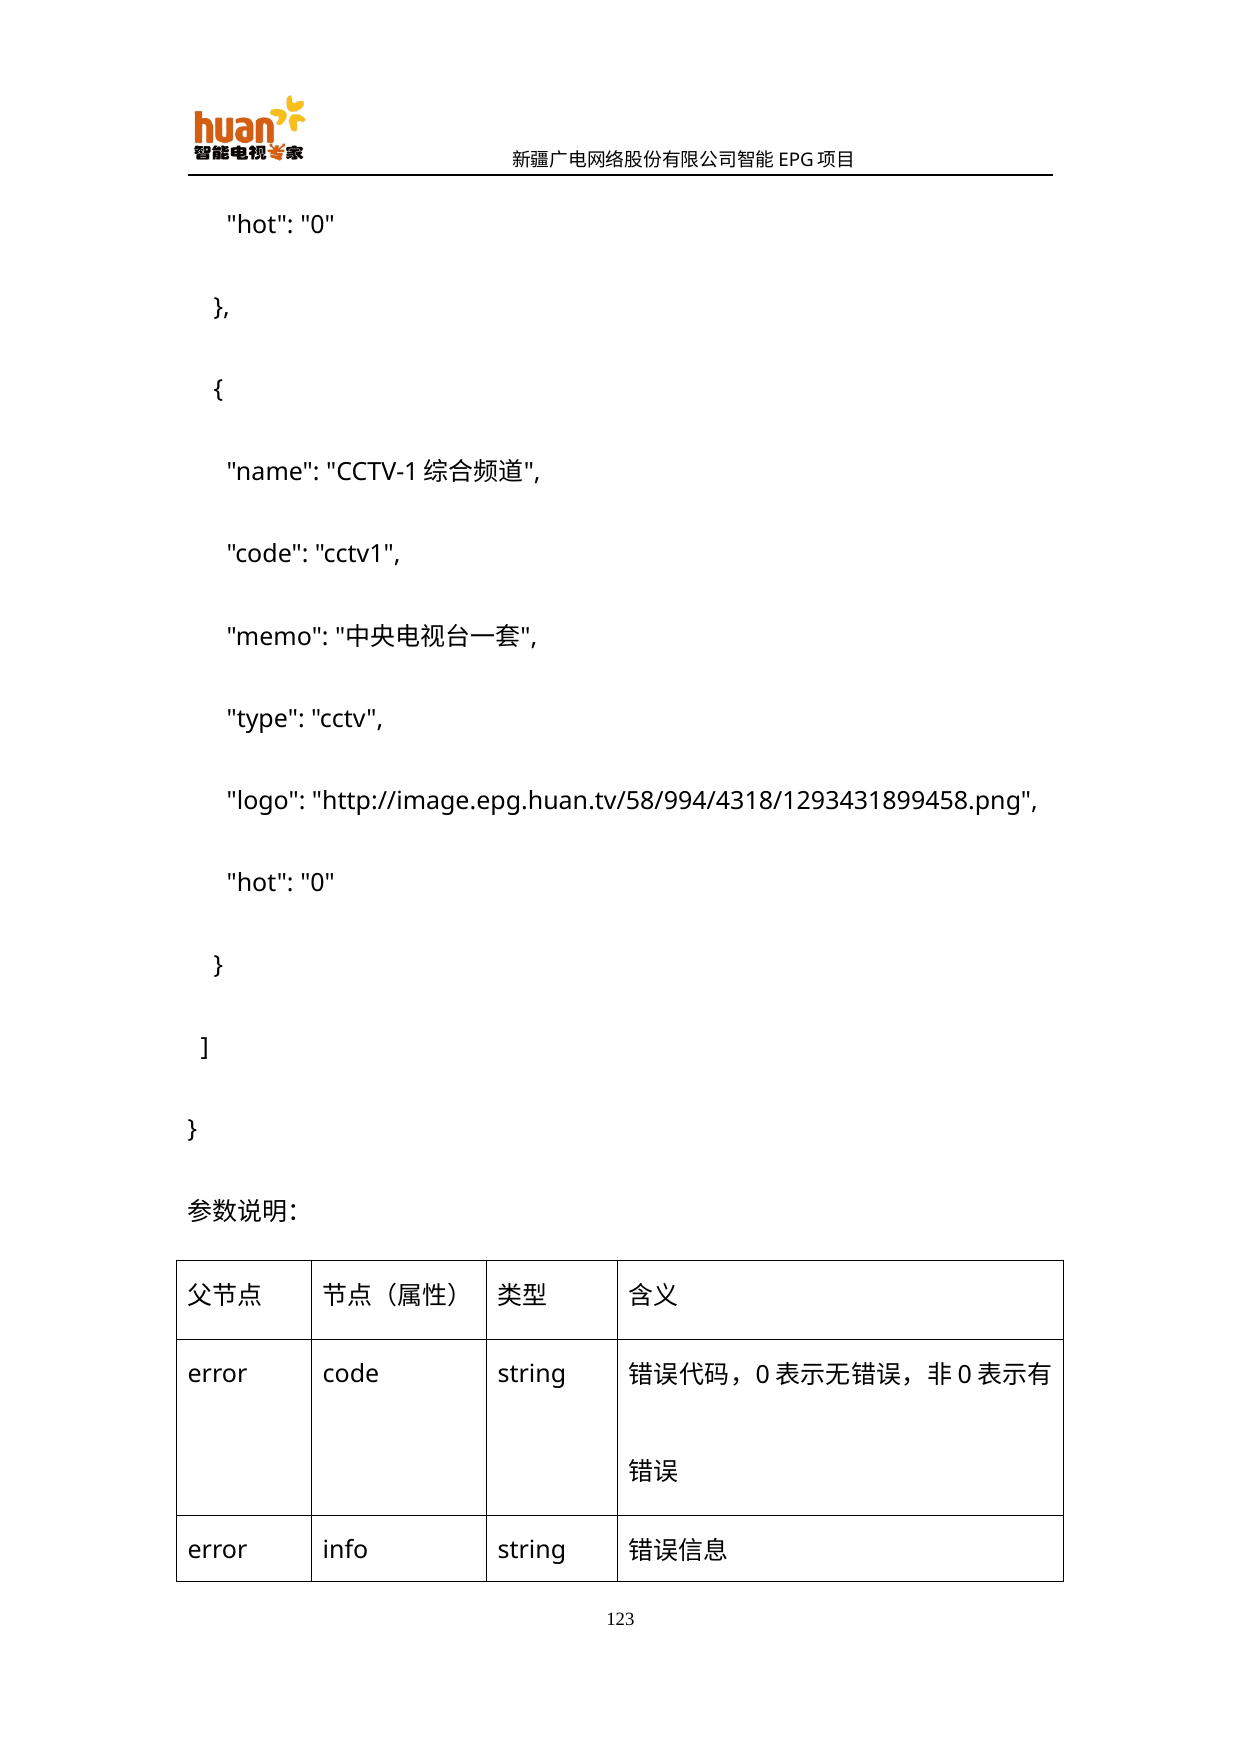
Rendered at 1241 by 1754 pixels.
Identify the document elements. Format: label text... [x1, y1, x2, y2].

text } [187, 1095, 1053, 1160]
text 参数说明： [187, 1177, 1053, 1242]
text "type": "cctv", [187, 685, 1053, 750]
text "hot": "0" [187, 191, 1053, 256]
text "name": "CCTV-1综合频道", [187, 437, 1053, 502]
text { [187, 355, 1053, 420]
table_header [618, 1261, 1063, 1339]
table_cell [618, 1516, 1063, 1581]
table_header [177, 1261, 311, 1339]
text "code": "cctv1", [187, 520, 1053, 585]
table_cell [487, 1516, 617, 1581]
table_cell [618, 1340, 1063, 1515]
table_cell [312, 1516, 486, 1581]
text "logo": "http://image.epg.huan.tv/58/994/4318/1293431899458.png", [187, 767, 1053, 832]
text "hot": "0" [187, 849, 1053, 914]
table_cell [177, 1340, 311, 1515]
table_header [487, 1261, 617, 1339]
text } [187, 931, 1053, 996]
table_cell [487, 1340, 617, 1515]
text }, [187, 273, 1053, 338]
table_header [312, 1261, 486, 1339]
text ] [187, 1013, 1053, 1078]
picture [187, 88, 313, 167]
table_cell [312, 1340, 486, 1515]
text "memo": "中央电视台一套", [187, 602, 1053, 667]
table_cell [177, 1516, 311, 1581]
